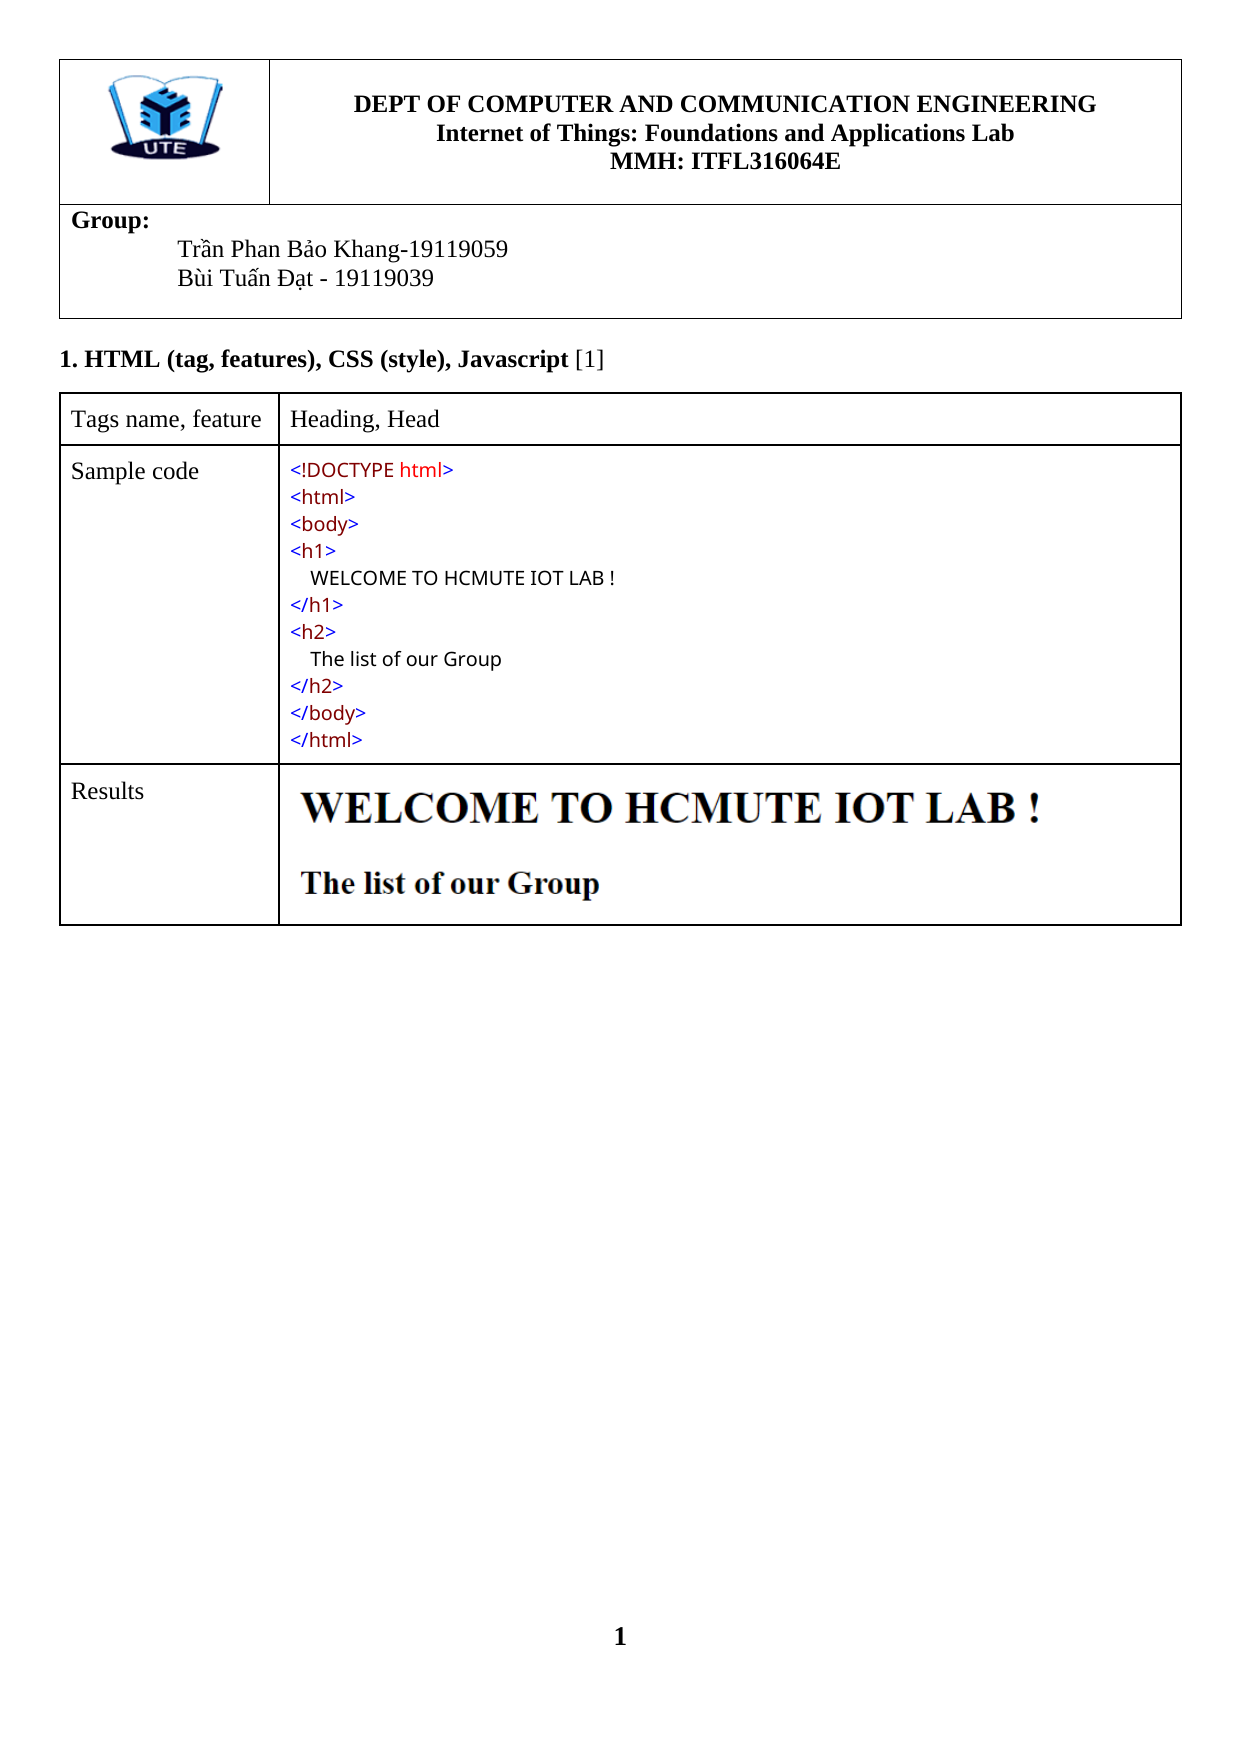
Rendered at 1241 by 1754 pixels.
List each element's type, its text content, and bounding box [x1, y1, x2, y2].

table_header [60, 60, 269, 204]
table_cell <!DOCTYPE html> <html> <body> <h1> WELCOME TO HCMUTE IOT LAB ! </h1> <h2> The list of our Group </h2> </body> </html> [280, 446, 1180, 763]
table_header Heading, Head [280, 394, 1180, 444]
table_cell Sample code [61, 446, 278, 763]
table_cell [280, 765, 1180, 924]
table_cell Results [61, 765, 278, 924]
table_header Tags name, feature [61, 394, 278, 444]
list HTML (tag, features), CSS (style), Javascript [59, 344, 1181, 373]
table_header DEPT OF COMPUTER AND COMMUNICATION ENGINEERING Internet of Things: Foundations and Applications Lab MMH: ITFL316064E [270, 60, 1181, 204]
picture [102, 60, 227, 176]
picture [289, 775, 1134, 914]
table_cell Group: Trần Phan Bảo Khang-19119059 Bùi Tuấn Đạt - 19119039 [60, 205, 1181, 318]
